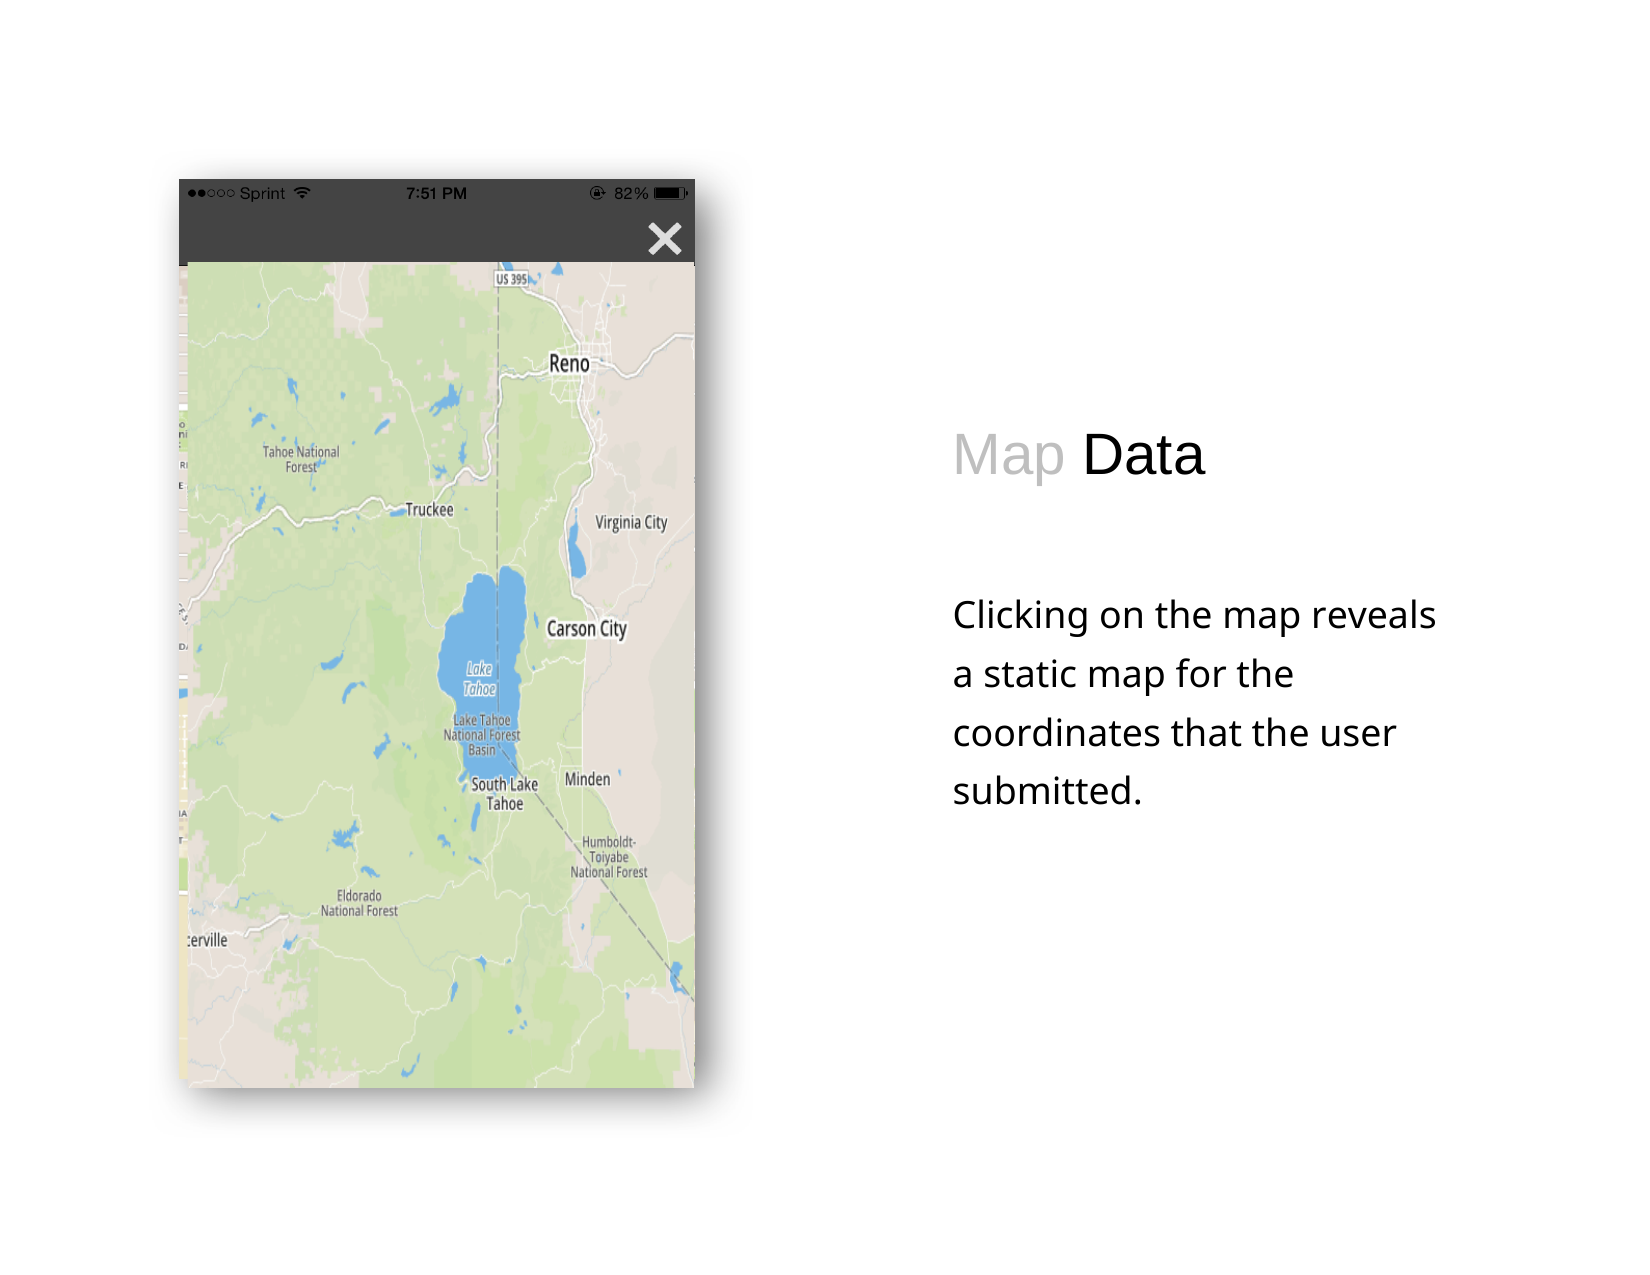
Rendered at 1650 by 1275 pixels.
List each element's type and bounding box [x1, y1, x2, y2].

picture [179, 179, 695, 1088]
